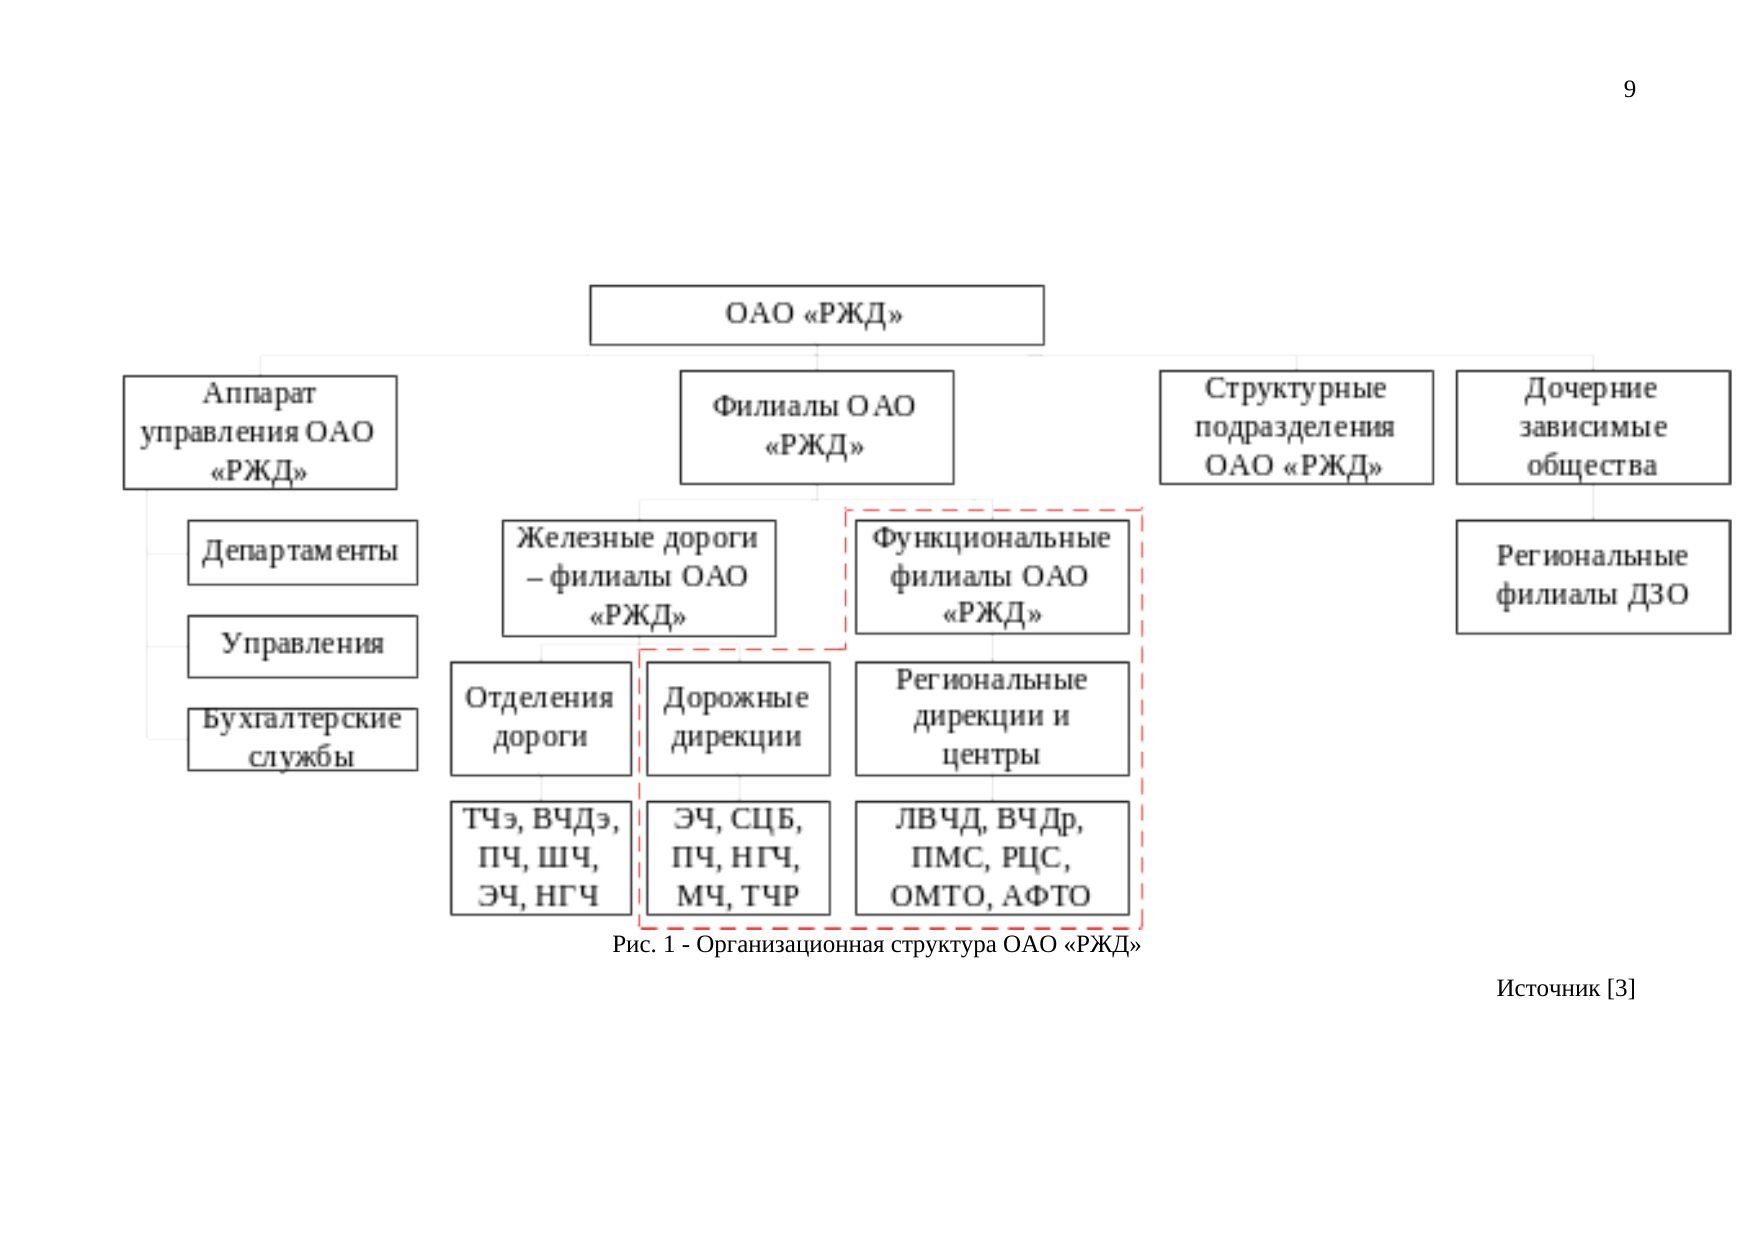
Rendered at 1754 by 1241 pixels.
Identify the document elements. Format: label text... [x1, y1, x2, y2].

text Источник [3] [118, 973, 1636, 1001]
text Рис. 1 - Организационная структура ОАО «РЖД» [118, 929, 1636, 958]
